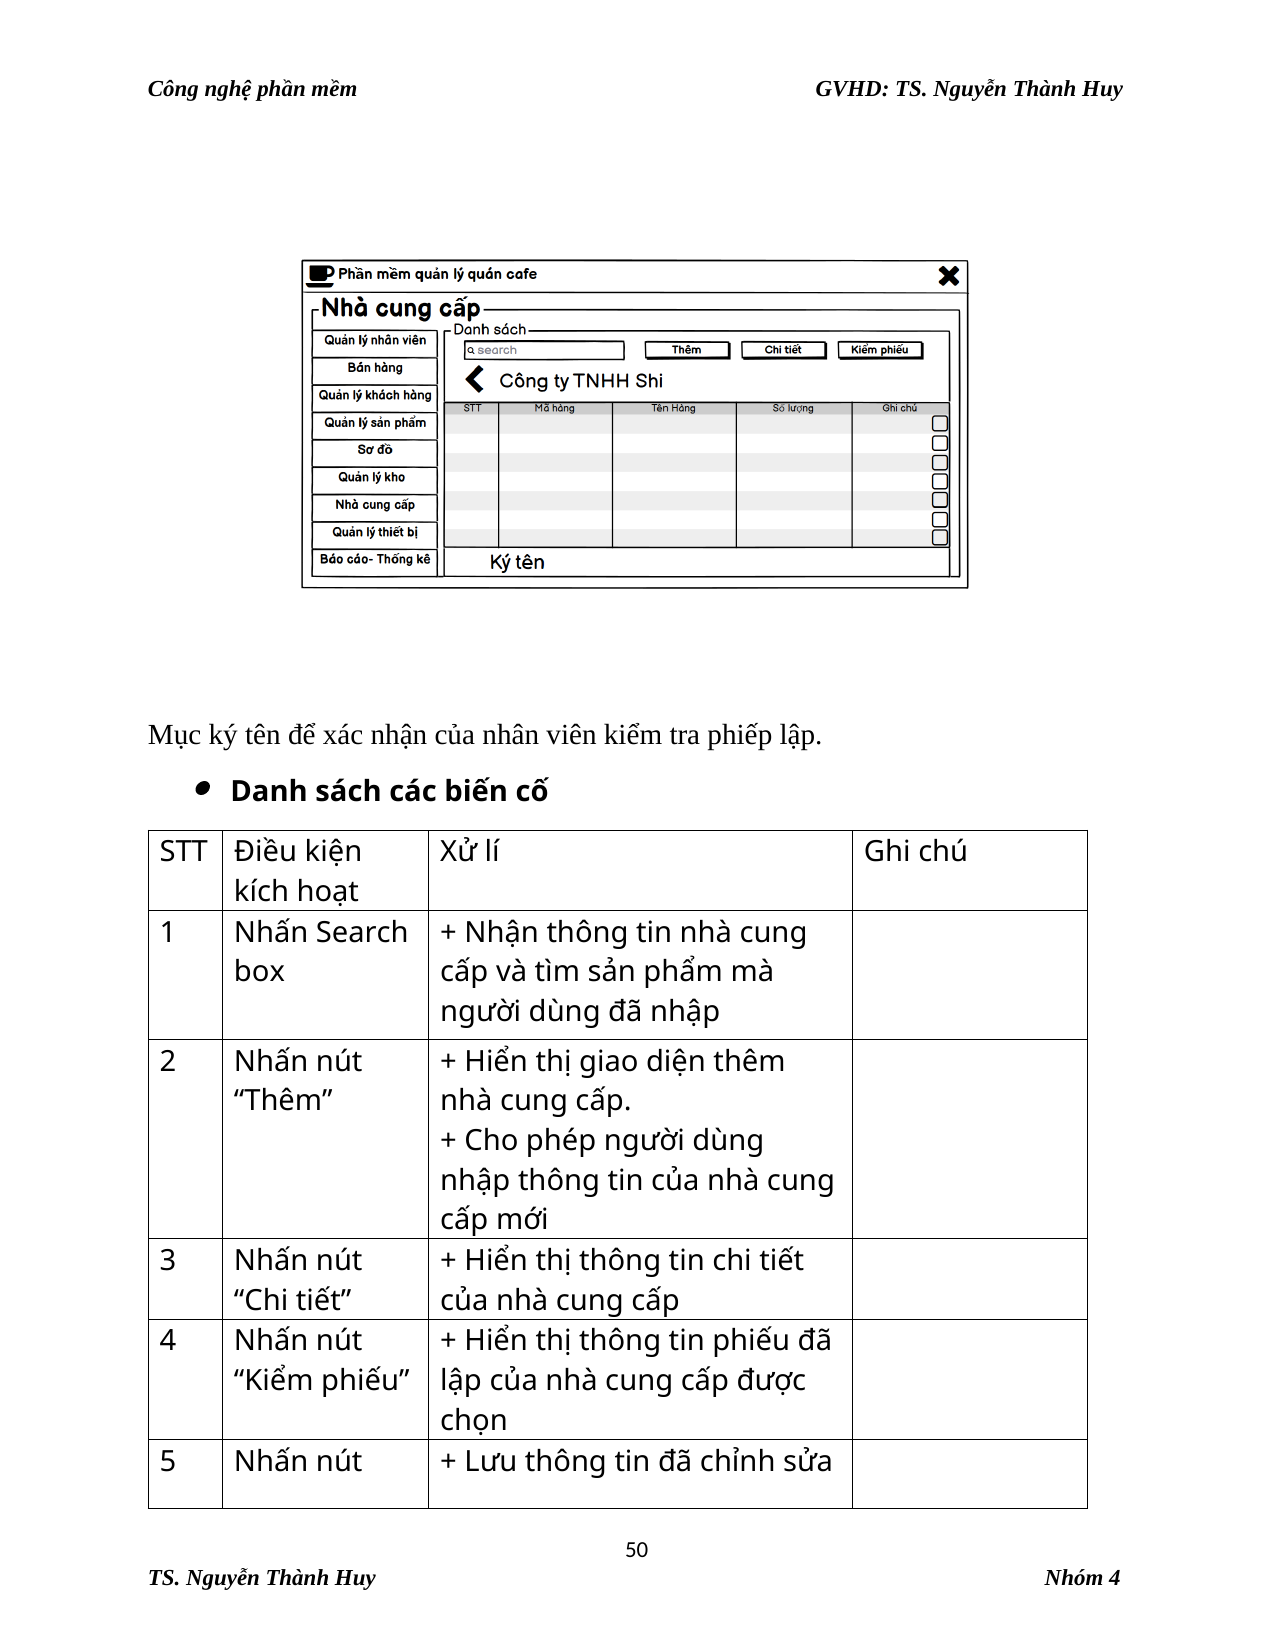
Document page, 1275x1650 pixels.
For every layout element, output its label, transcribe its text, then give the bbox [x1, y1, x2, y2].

table_cell Nhấn nút “Chi tiết” [223, 1239, 428, 1319]
table_cell + Hiển thị giao diện thêm nhà cung cấp. + Cho phép người dùng nhập thông tin của nhà cung cấp mới [429, 1040, 852, 1238]
table_cell Nhấn nút “Kiểm phiếu” [223, 1320, 428, 1439]
list Danh sách các biến cố [193, 770, 1125, 810]
table_cell 2 [149, 1040, 222, 1238]
table_cell + Hiển thị thông tin chi tiết của nhà cung cấp [429, 1239, 852, 1319]
table_cell [853, 1320, 1087, 1439]
table_header Điều kiện kích hoạt [223, 831, 428, 910]
table_cell [853, 1239, 1087, 1319]
table_header STT [149, 831, 222, 910]
table_cell 1 [149, 911, 222, 1039]
table_cell [853, 911, 1087, 1039]
text Mục ký tên để xác nhận của nhân viên kiểm tra phiếp lập. [148, 717, 1125, 751]
table_cell [853, 1440, 1087, 1508]
table_cell [853, 1040, 1087, 1238]
table_cell Nhấn Search box [223, 911, 428, 1039]
table_header Ghi chú [853, 831, 1087, 910]
picture [147, 150, 1123, 699]
table_header Xử lí [429, 831, 852, 910]
table_cell 4 [149, 1320, 222, 1439]
table_cell + Nhận thông tin nhà cung cấp và tìm sản phẩm mà người dùng đã nhập [429, 911, 852, 1039]
table_cell + Hiển thị thông tin phiếu đã lập của nhà cung cấp được chọn [429, 1320, 852, 1439]
table_cell Nhấn nút “Thêm” [223, 1040, 428, 1238]
table_cell 5 [149, 1440, 222, 1508]
table_cell 3 [149, 1239, 222, 1319]
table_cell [223, 1440, 428, 1508]
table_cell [429, 1440, 852, 1508]
